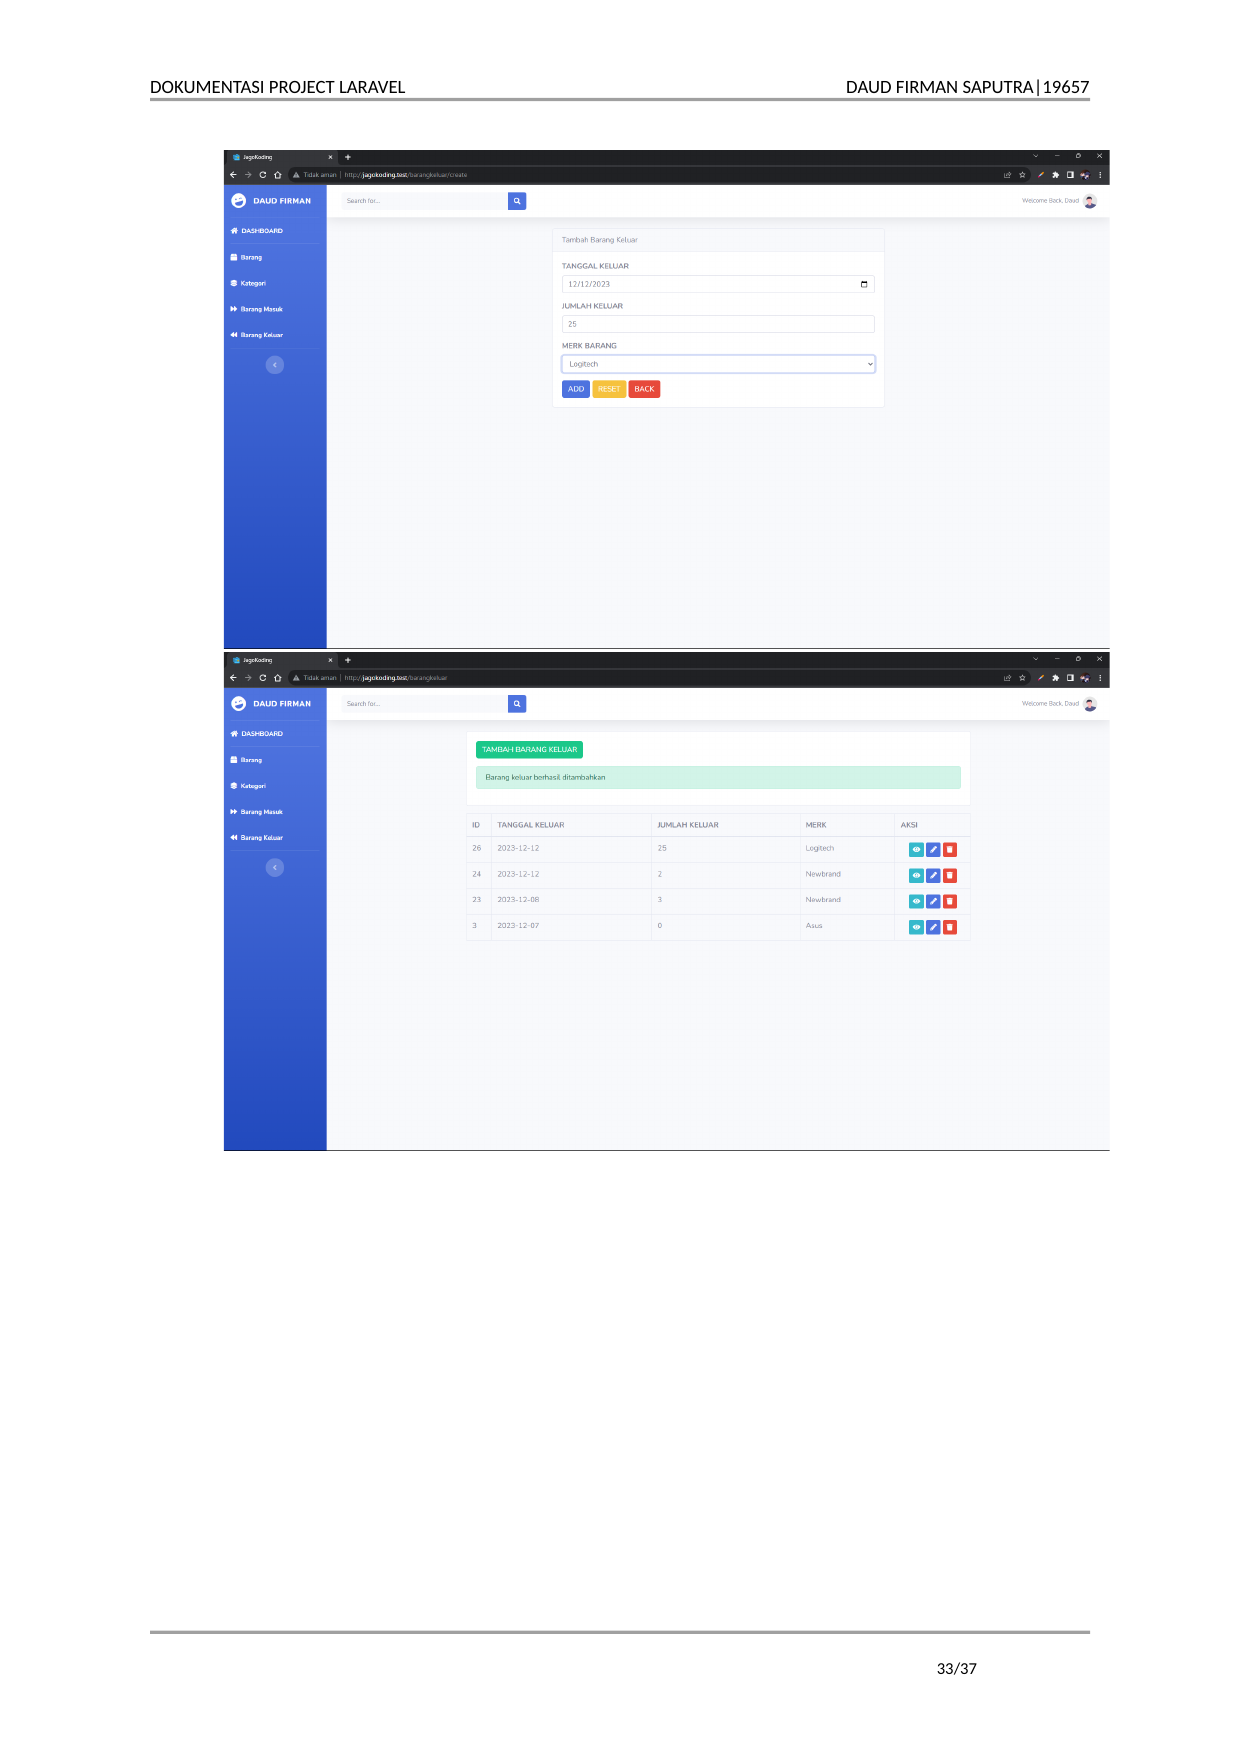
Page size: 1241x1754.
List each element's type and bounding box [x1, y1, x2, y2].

picture [223, 652, 1110, 1151]
picture [223, 150, 1110, 649]
